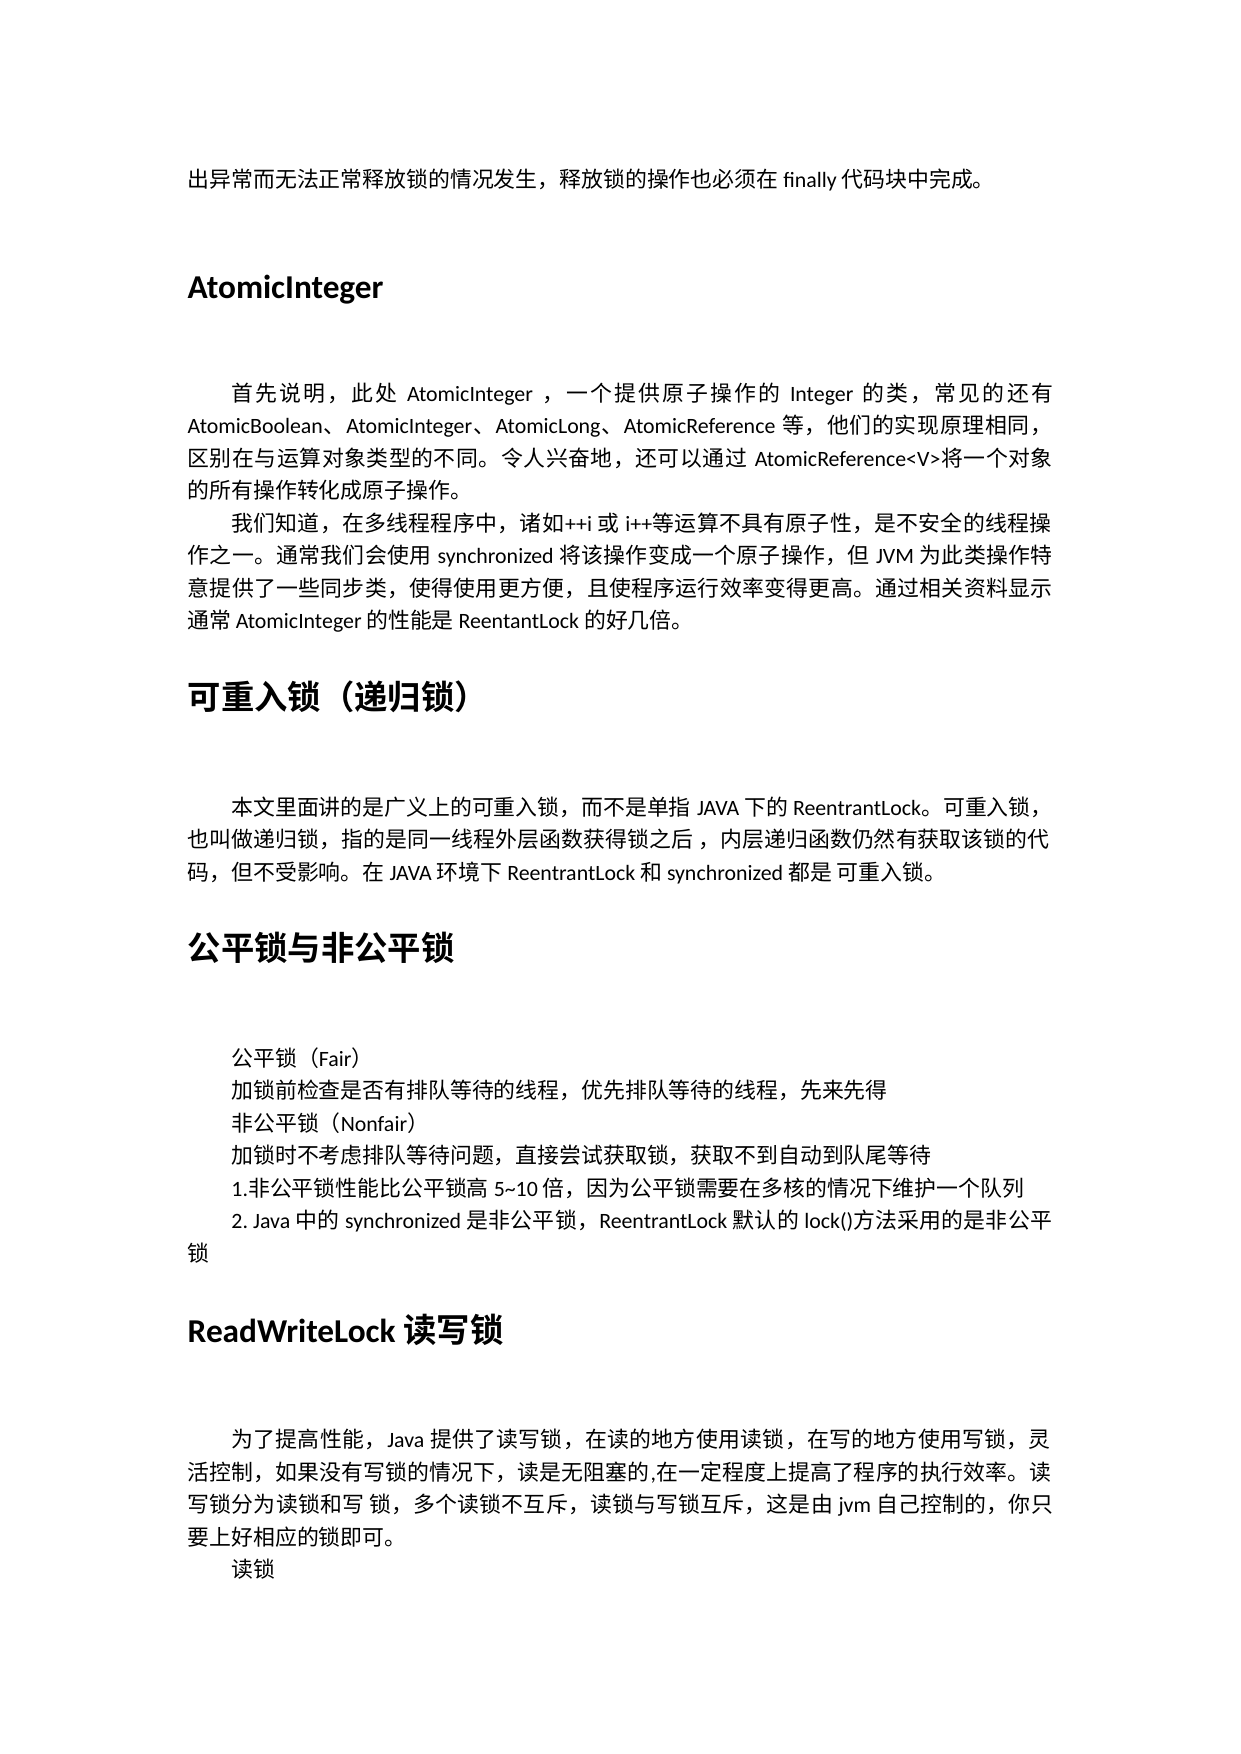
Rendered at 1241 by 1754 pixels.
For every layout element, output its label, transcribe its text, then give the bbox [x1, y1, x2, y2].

text 2. Java 中的 synchronized 是非公平锁，ReentrantLock 默认的 lock()方法采用的是非公平锁 [187, 1203, 1053, 1268]
subtitle 公平锁与非公平锁 [187, 914, 1053, 979]
text 为了提高性能，Java 提供了读写锁，在读的地方使用读锁，在写的地方使用写锁，灵活控制，如果没有写锁的情况下，读是无阻塞的,在一定程度上提高了程序的执行效率。读写锁分为读锁和写 锁，多个读锁不互斥，读锁与写锁互斥，这是由 jvm 自己控制的，你只要上好相应的锁即可。 [187, 1422, 1053, 1552]
text 我们知道，在多线程程序中，诸如++i 或 i++等运算不具有原子性，是不安全的线程操作之一。通常我们会使用 synchronized 将该操作变成一个原子操作，但 JVM 为此类操作特意提供了一些同步类，使得使用更方便，且使程序运行效率变得更高。通过相关资料显示，通常AtomicInteger的性能是 ReentantLock 的好几倍。 [187, 505, 1053, 635]
text 1.非公平锁性能比公平锁高 5~10 倍，因为公平锁需要在多核的情况下维护一个队列 [187, 1171, 1053, 1203]
text 首先说明，此处 AtomicInteger ，一个提供原子操作的 Integer 的类，常见的还有AtomicBoolean、AtomicInteger、AtomicLong、AtomicReference 等，他们的实现原理相同，区别在与运算对象类型的不同。令人兴奋地，还可以通过 AtomicReference<V>将一个对象的所有操作转化成原子操作。 [187, 375, 1053, 505]
subtitle 可重入锁（递归锁） [187, 662, 1053, 727]
text 加锁时不考虑排队等待问题，直接尝试获取锁，获取不到自动到队尾等待 [187, 1138, 1053, 1171]
text 本文里面讲的是广义上的可重入锁，而不是单指 JAVA 下的 ReentrantLock。可重入锁，也叫做递归锁，指的是同一线程外层函数获得锁之后 ，内层递归函数仍然有获取该锁的代码，但不受影响。在 JAVA 环境下 ReentrantLock 和 synchronized 都是 可重入锁。 [187, 789, 1053, 887]
text 加锁前检查是否有排队等待的线程，优先排队等待的线程，先来先得 [187, 1073, 1053, 1106]
text 非公平锁（Nonfair） [187, 1106, 1053, 1138]
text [187, 162, 1053, 194]
text 公平锁（Fair） [187, 1041, 1053, 1073]
subtitle AtomicInteger [187, 254, 1053, 319]
text 读锁 [187, 1552, 1053, 1584]
subtitle ReadWriteLock 读写锁 [187, 1295, 1053, 1360]
